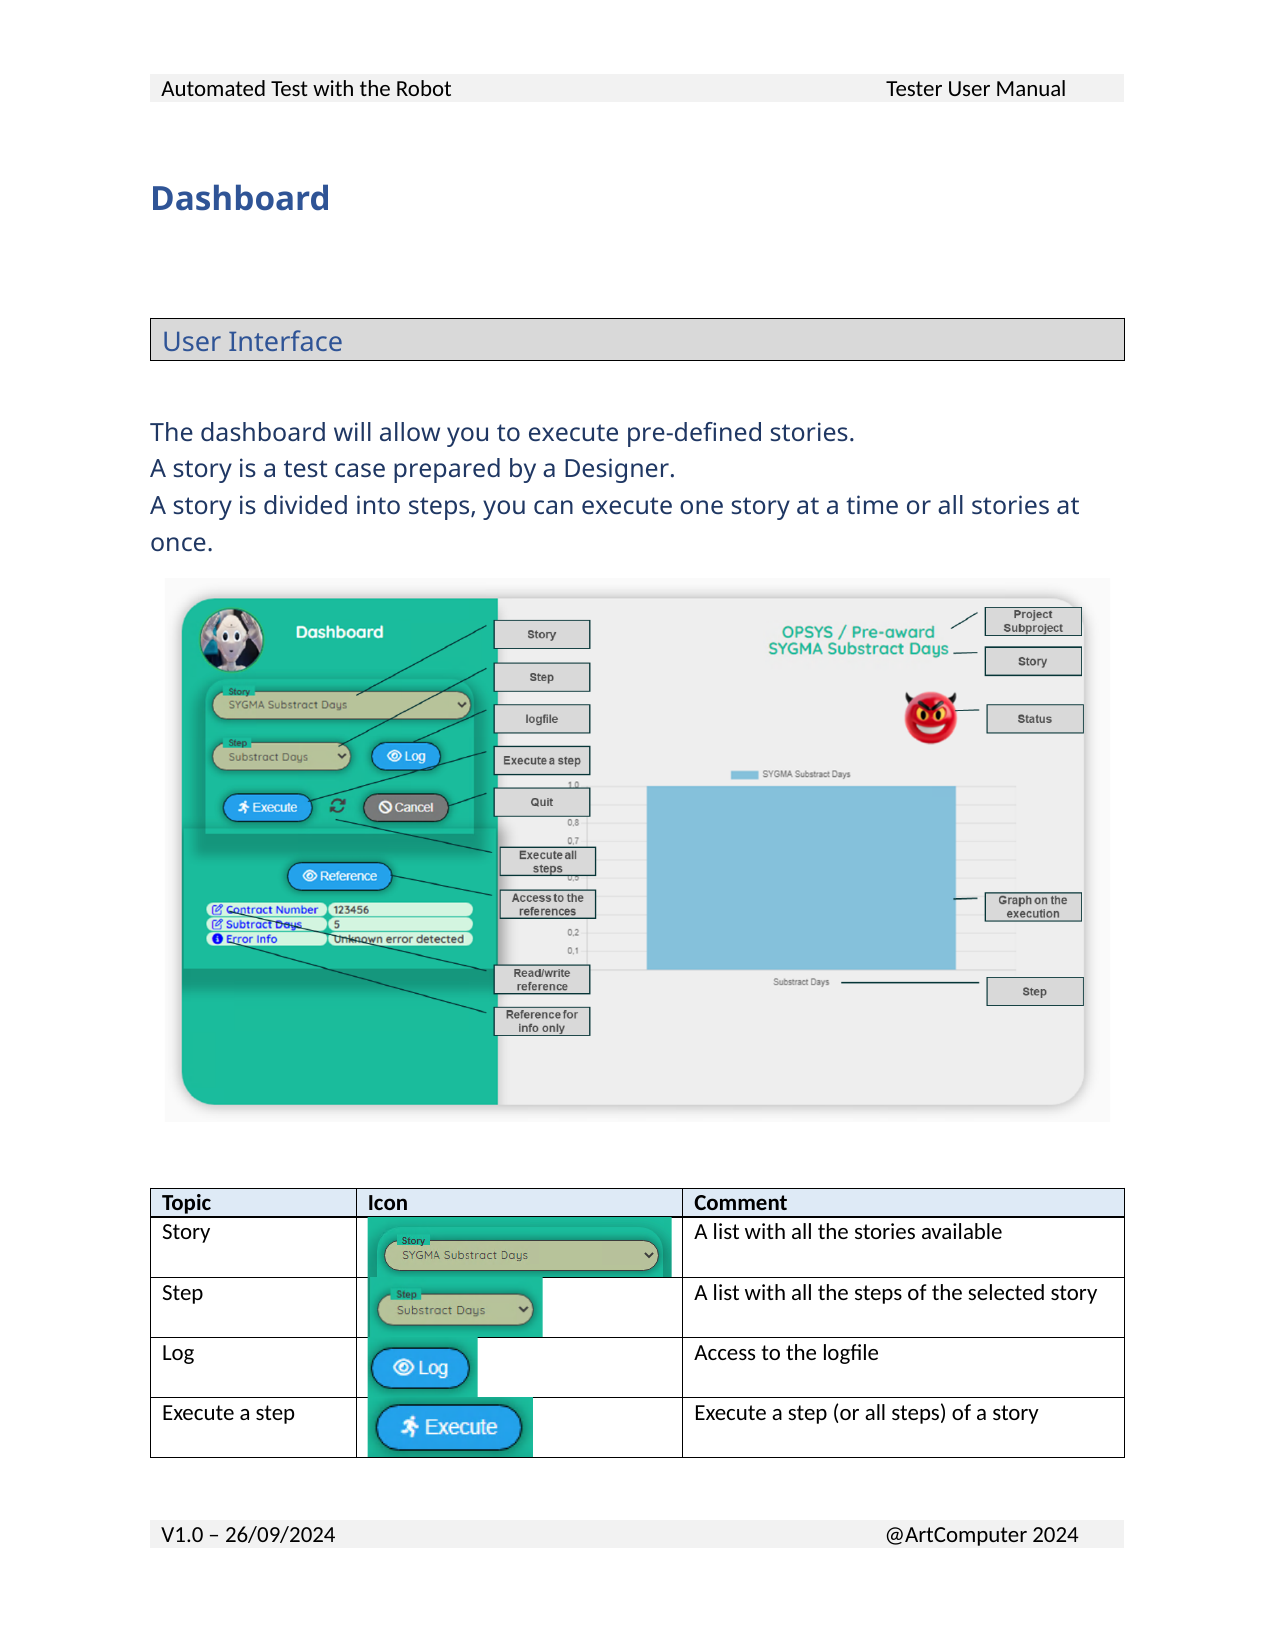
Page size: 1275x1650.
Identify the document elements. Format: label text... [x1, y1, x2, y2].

table_cell [672, 1218, 682, 1277]
text The dashboard will allow you to execute pre-defined stories. A story is a test case prepared by a Designer. A story is divided into steps, you can execute one story at a time or all stories at once. [150, 414, 1125, 559]
table_cell [357, 1278, 367, 1337]
table_header User Interface [151, 319, 1124, 360]
table_cell [533, 1398, 682, 1457]
table_cell [543, 1278, 682, 1337]
table_cell Log [151, 1338, 356, 1397]
table_cell [357, 1218, 367, 1277]
subtitle Dashboard [150, 175, 1125, 220]
picture [164, 578, 1111, 1122]
table_cell [478, 1338, 682, 1397]
table_cell Execute a step [151, 1398, 356, 1457]
picture [367, 1217, 672, 1457]
table_cell Step [151, 1278, 356, 1337]
table_cell Access to the logfile [683, 1338, 1124, 1397]
table_cell Execute a step (or all steps) of a story [683, 1398, 1124, 1457]
table_cell [357, 1398, 367, 1457]
table_cell A list with all the stories available [683, 1218, 1124, 1277]
table_header Icon [357, 1189, 682, 1216]
table_cell A list with all the steps of the selected story [683, 1278, 1124, 1337]
table_header Comment [683, 1189, 1124, 1216]
table_cell [357, 1338, 367, 1397]
table_header Topic [151, 1189, 356, 1216]
table_cell Story [151, 1218, 356, 1277]
